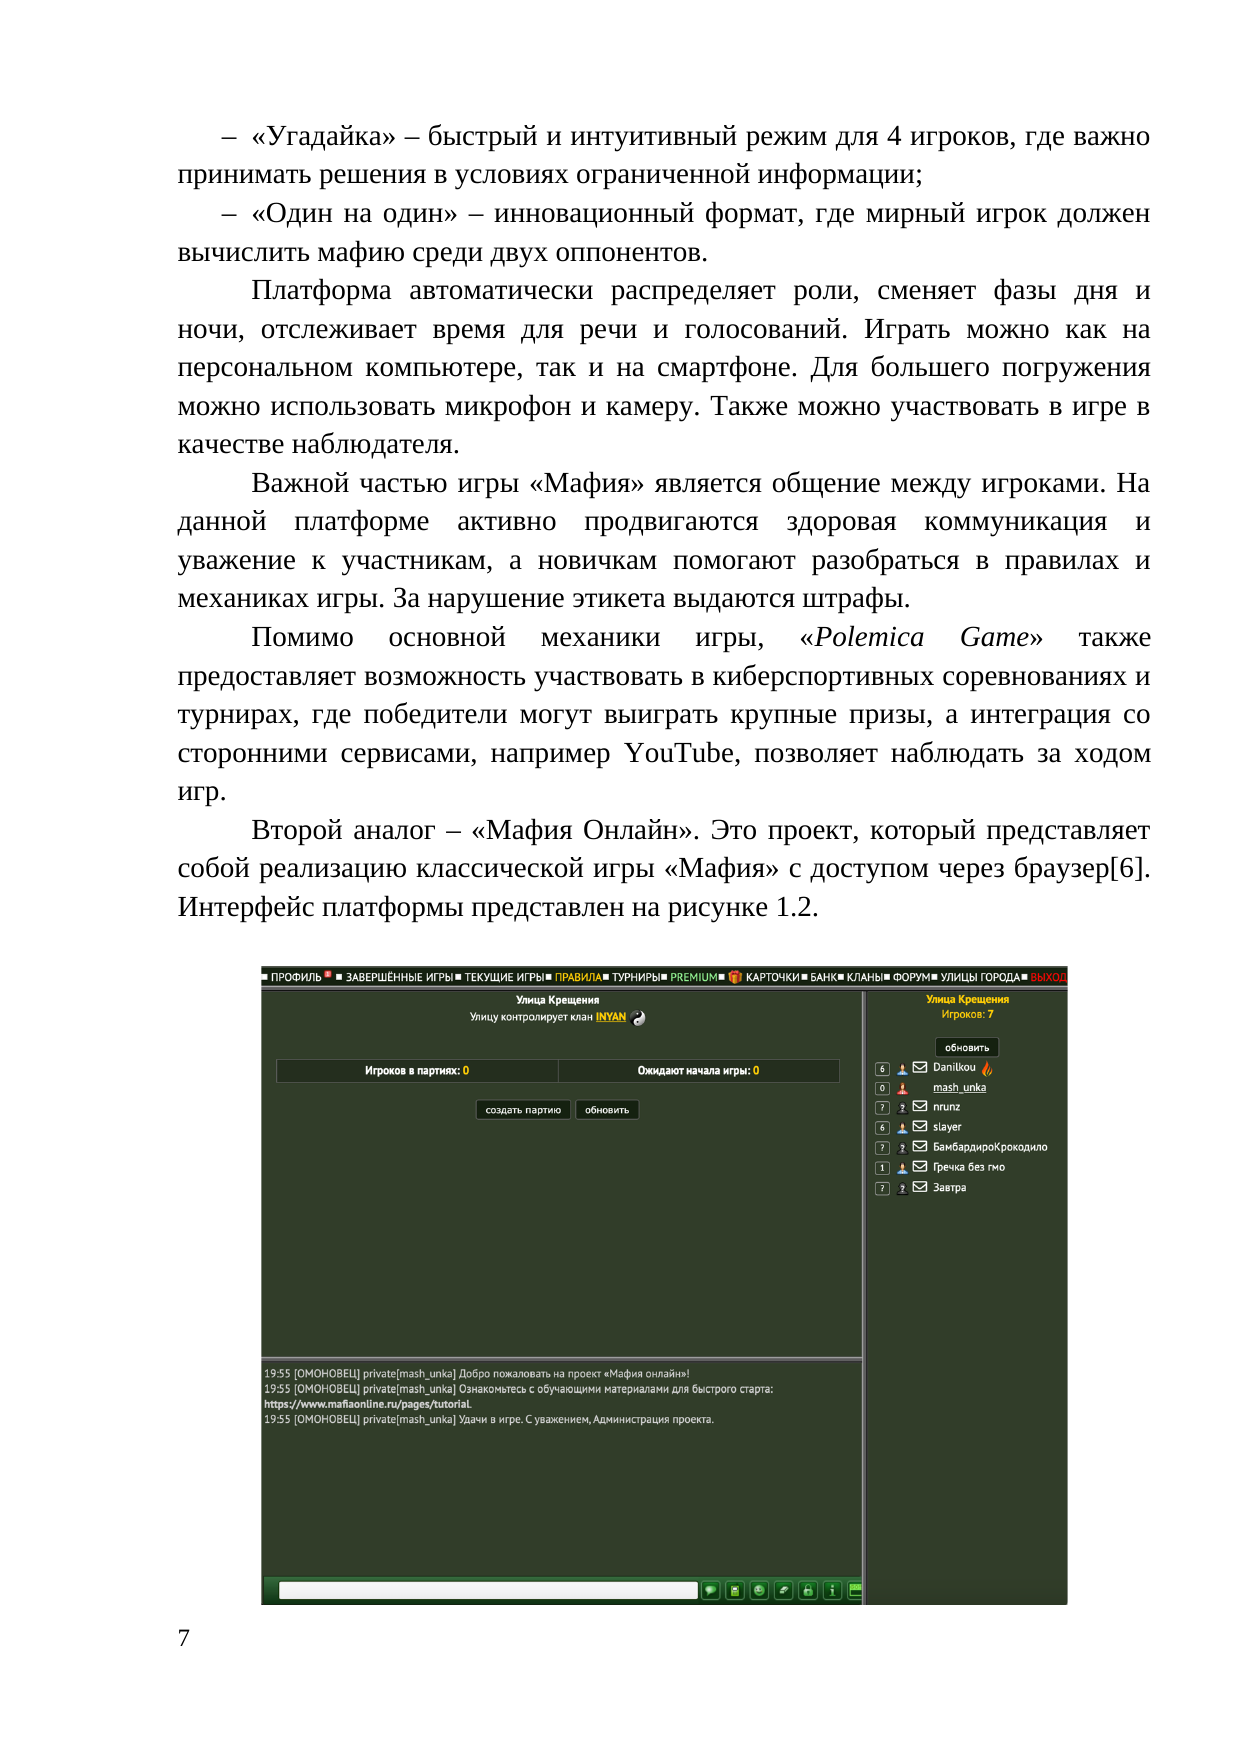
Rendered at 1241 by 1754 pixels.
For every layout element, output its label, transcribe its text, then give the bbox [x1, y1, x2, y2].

text Важной частью игры «Мафия» является общение между игроками. На данной платформе активно продвигаются здоровая коммуникация и уважение к участникам, а новичкам помогают разобраться в правилах и механиках игры. За нарушение этикета выдаются штрафы. [177, 465, 1152, 614]
list «Один на один» – инновационный формат, где мирный игрок должен вычислить мафию среди двух оппонентов. [177, 195, 1152, 267]
list «Угадайка» – быстрый и интуитивный режим для 4 игроков, где важно принимать решения в условиях ограниченной информации; [177, 118, 1152, 190]
text Второй аналог – «Мафия Онлайн». Это проект, который представляет собой реализацию классической игры «Мафия» с доступом через браузер[6]. Интерфейс платформы представлен на рисунке 1.2. [177, 812, 1152, 922]
picture [261, 966, 1068, 1605]
text Помимо основной механики игры, «Polemica Game» также предоставляет возможность участвовать в киберспортивных соревнованиях и турнирах, где победители могут выиграть крупные призы, а интеграция со сторонними сервисами, например YouTube, позволяет наблюдать за ходом игр. [177, 619, 1152, 807]
text Платформа автоматически распределяет роли, сменяет фазы дня и ночи, отслеживает время для речи и голосований. Играть можно как на персональном компьютере, так и на смартфоне. Для большего погружения можно использовать микрофон и камеру. Также можно участвовать в игре в качестве наблюдателя. [177, 272, 1152, 460]
